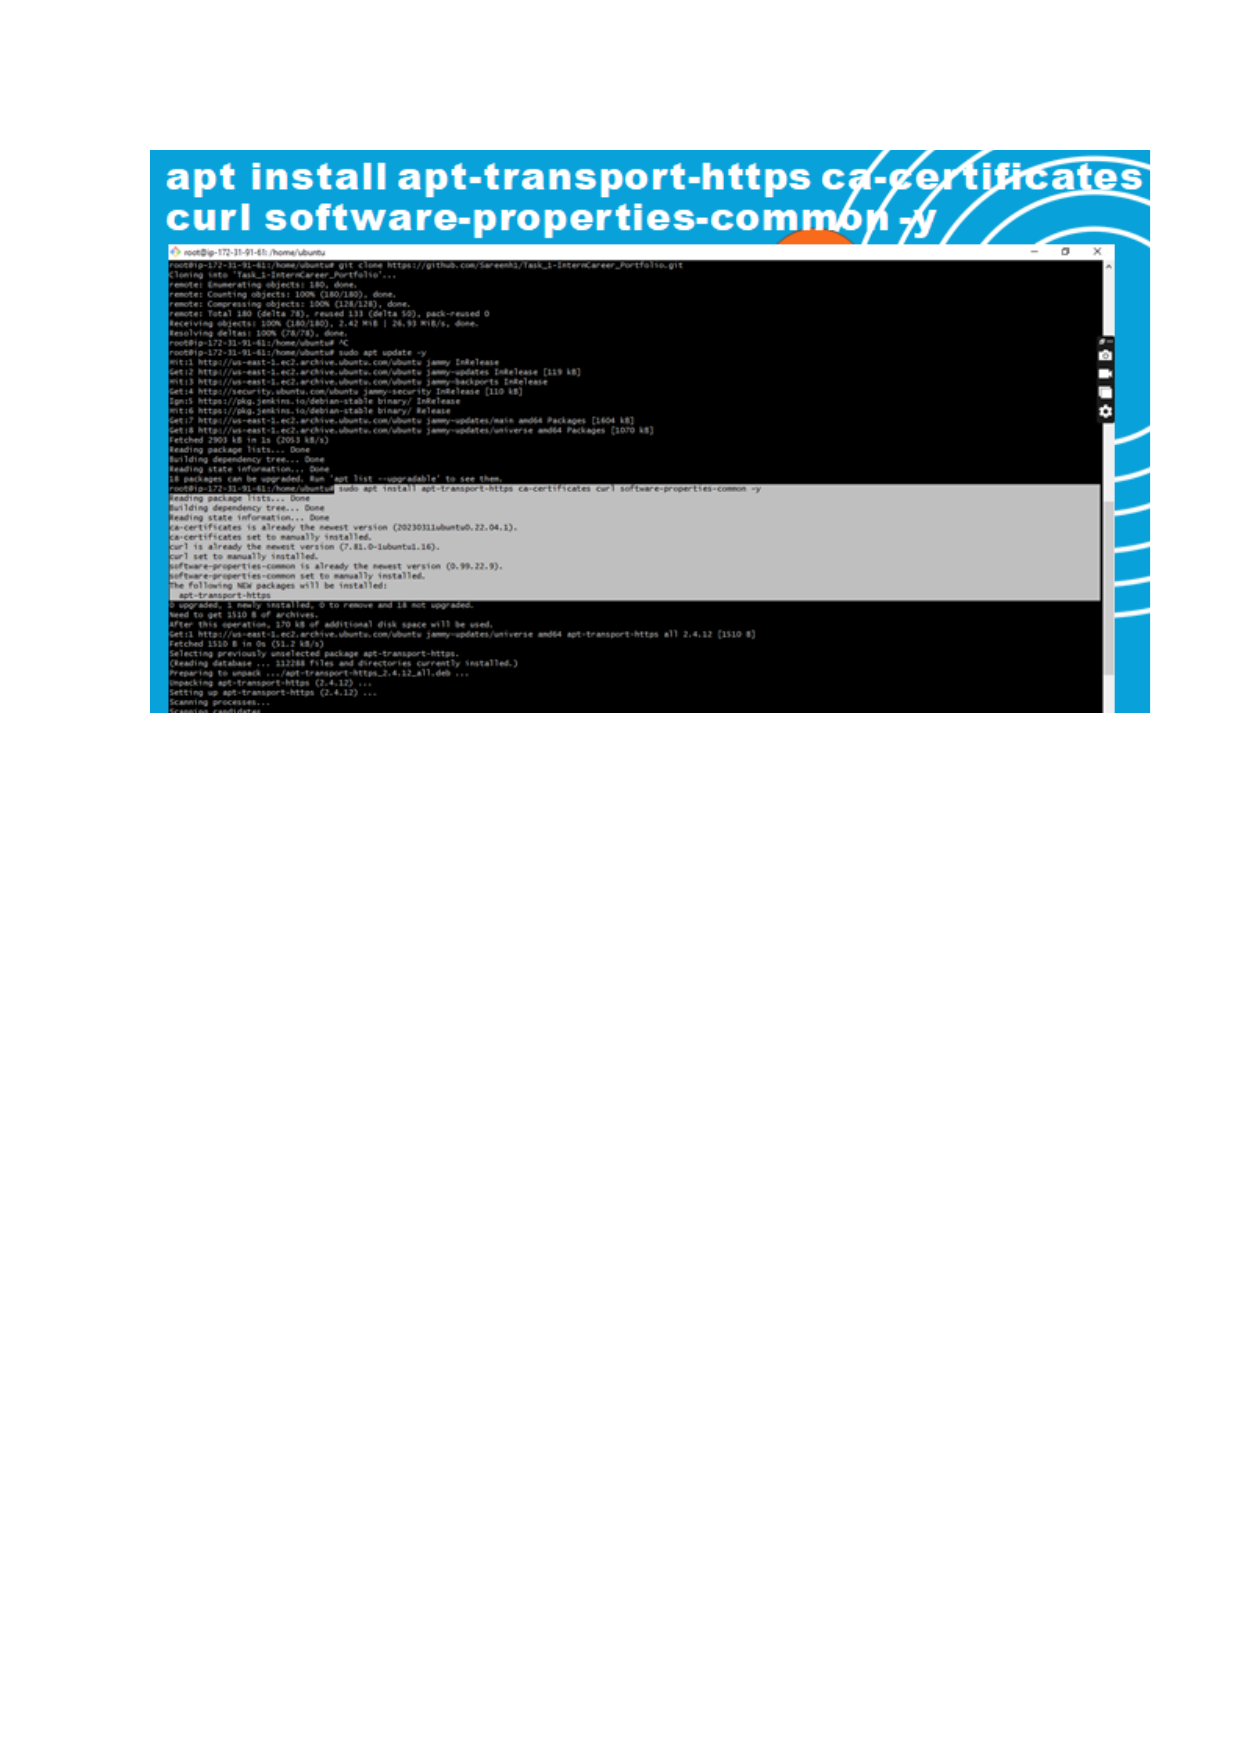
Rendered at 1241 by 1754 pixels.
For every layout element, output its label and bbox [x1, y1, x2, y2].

picture [317, 163, 332, 189]
picture [576, 169, 597, 189]
picture [544, 210, 567, 238]
picture [266, 210, 287, 230]
picture [654, 163, 686, 189]
picture [647, 210, 670, 230]
picture [674, 210, 708, 230]
picture [389, 210, 412, 230]
picture [626, 169, 648, 189]
picture [426, 169, 448, 197]
picture [635, 204, 642, 230]
picture [336, 169, 358, 189]
picture [266, 169, 287, 189]
picture [469, 177, 481, 183]
picture [222, 210, 237, 230]
picture [823, 169, 845, 189]
picture [616, 204, 631, 230]
picture [399, 169, 421, 189]
picture [601, 169, 623, 197]
picture [351, 210, 386, 230]
picture [549, 169, 570, 189]
picture [485, 163, 500, 189]
picture [169, 150, 1150, 713]
picture [167, 169, 190, 189]
picture [452, 163, 467, 189]
picture [712, 210, 734, 230]
picture [874, 177, 886, 183]
picture [364, 163, 372, 189]
picture [253, 163, 260, 189]
picture [790, 169, 811, 189]
picture [435, 210, 470, 230]
picture [729, 163, 761, 189]
picture [737, 210, 759, 230]
picture [378, 163, 386, 189]
picture [765, 169, 788, 197]
picture [474, 210, 497, 238]
picture [597, 210, 612, 230]
picture [194, 169, 217, 197]
picture [220, 163, 235, 189]
picture [502, 210, 517, 230]
picture [522, 169, 545, 189]
picture [167, 210, 189, 230]
picture [505, 169, 520, 189]
picture [518, 210, 540, 230]
picture [194, 210, 215, 230]
picture [571, 210, 594, 230]
picture [292, 169, 314, 189]
picture [291, 210, 314, 230]
picture [688, 163, 723, 189]
picture [316, 204, 348, 230]
picture [242, 204, 250, 230]
picture [417, 210, 432, 230]
